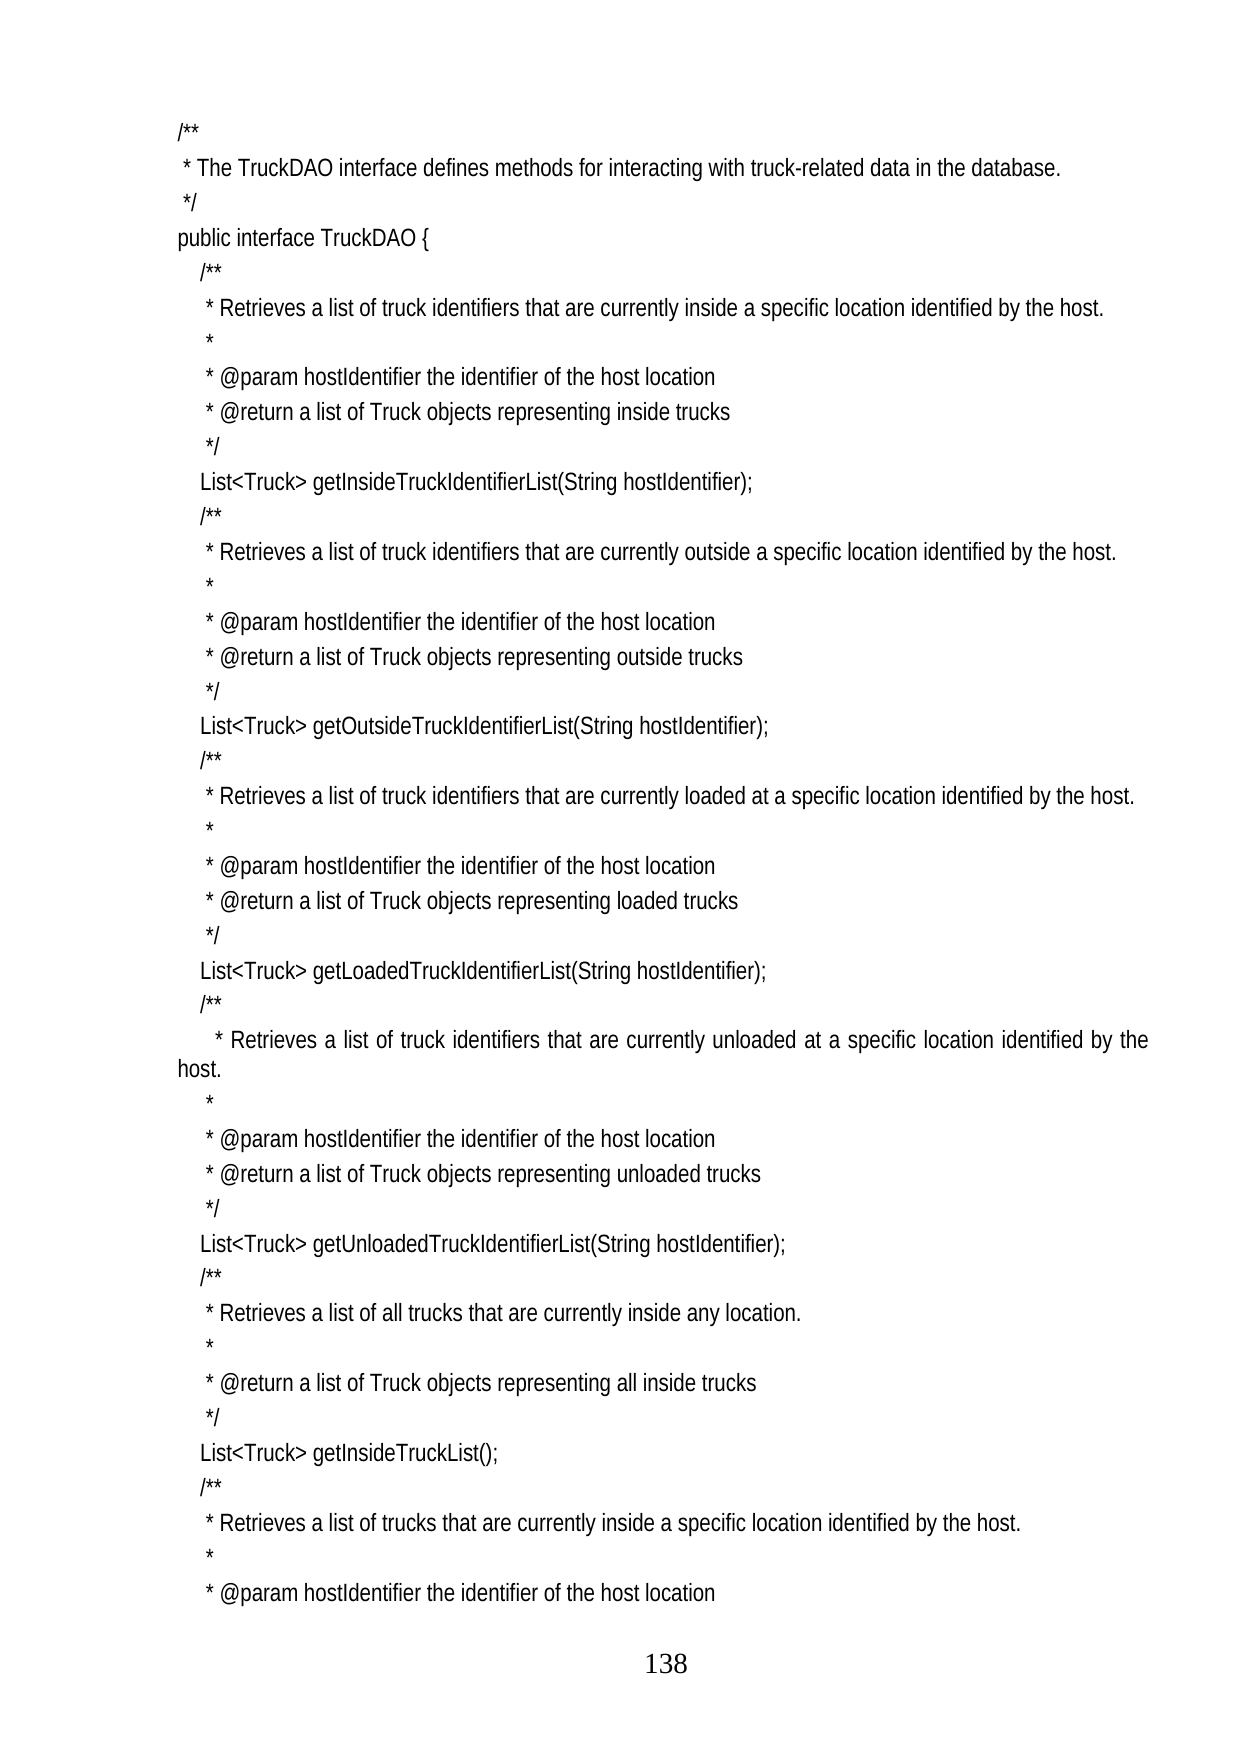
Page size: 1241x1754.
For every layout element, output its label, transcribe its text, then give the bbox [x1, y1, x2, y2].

text * @param hostIdentifier the identifier of the host location [177, 851, 1152, 879]
text * [177, 1543, 1152, 1571]
text * @return a list of Truck objects representing loaded trucks [177, 886, 1152, 914]
text */ [177, 1194, 1152, 1222]
text * [177, 816, 1152, 845]
text * Retrieves a list of truck identifiers that are currently loaded at a specific location identified by the host. [177, 781, 1152, 810]
text /** [177, 1473, 1152, 1501]
text * Retrieves a list of truck identifiers that are currently unloaded at a specific location identified by the host. [177, 1025, 1152, 1083]
text * @param hostIdentifier the identifier of the host location [177, 1577, 1152, 1606]
text */ [177, 432, 1152, 461]
text * Retrieves a list of truck identifiers that are currently inside a specific location identified by the host. [177, 293, 1152, 321]
text */ [177, 1403, 1152, 1432]
text List<Truck> getLoadedTruckIdentifierList(String hostIdentifier); [177, 956, 1152, 984]
text /** [177, 258, 1152, 286]
text * [177, 327, 1152, 356]
text */ [177, 676, 1152, 705]
text * @param hostIdentifier the identifier of the host location [177, 1124, 1152, 1152]
text /** [177, 502, 1152, 531]
text /** [177, 118, 1152, 147]
text /** [177, 991, 1152, 1019]
text /** [177, 746, 1152, 775]
text List<Truck> getInsideTruckIdentifierList(String hostIdentifier); [177, 467, 1152, 496]
text * @return a list of Truck objects representing unloaded trucks [177, 1159, 1152, 1187]
text * @return a list of Truck objects representing all inside trucks [177, 1368, 1152, 1397]
text List<Truck> getUnloadedTruckIdentifierList(String hostIdentifier); [177, 1228, 1152, 1257]
text * @param hostIdentifier the identifier of the host location [177, 607, 1152, 635]
text * [177, 572, 1152, 600]
text List<Truck> getInsideTruckList(); [177, 1438, 1152, 1467]
text * @return a list of Truck objects representing inside trucks [177, 397, 1152, 426]
text */ [177, 188, 1152, 217]
text public interface TruckDAO { [177, 223, 1152, 251]
text List<Truck> getOutsideTruckIdentifierList(String hostIdentifier); [177, 711, 1152, 740]
text * [177, 1333, 1152, 1362]
text * Retrieves a list of trucks that are currently inside a specific location identified by the host. [177, 1508, 1152, 1536]
text * Retrieves a list of truck identifiers that are currently outside a specific location identified by the host. [177, 537, 1152, 566]
text /** [177, 1263, 1152, 1292]
text * [177, 1089, 1152, 1118]
text */ [177, 921, 1152, 949]
text * The TruckDAO interface defines methods for interacting with truck-related data in the database. [177, 153, 1152, 182]
text * Retrieves a list of all trucks that are currently inside any location. [177, 1298, 1152, 1327]
text * @return a list of Truck objects representing outside trucks [177, 642, 1152, 670]
text * @param hostIdentifier the identifier of the host location [177, 362, 1152, 391]
